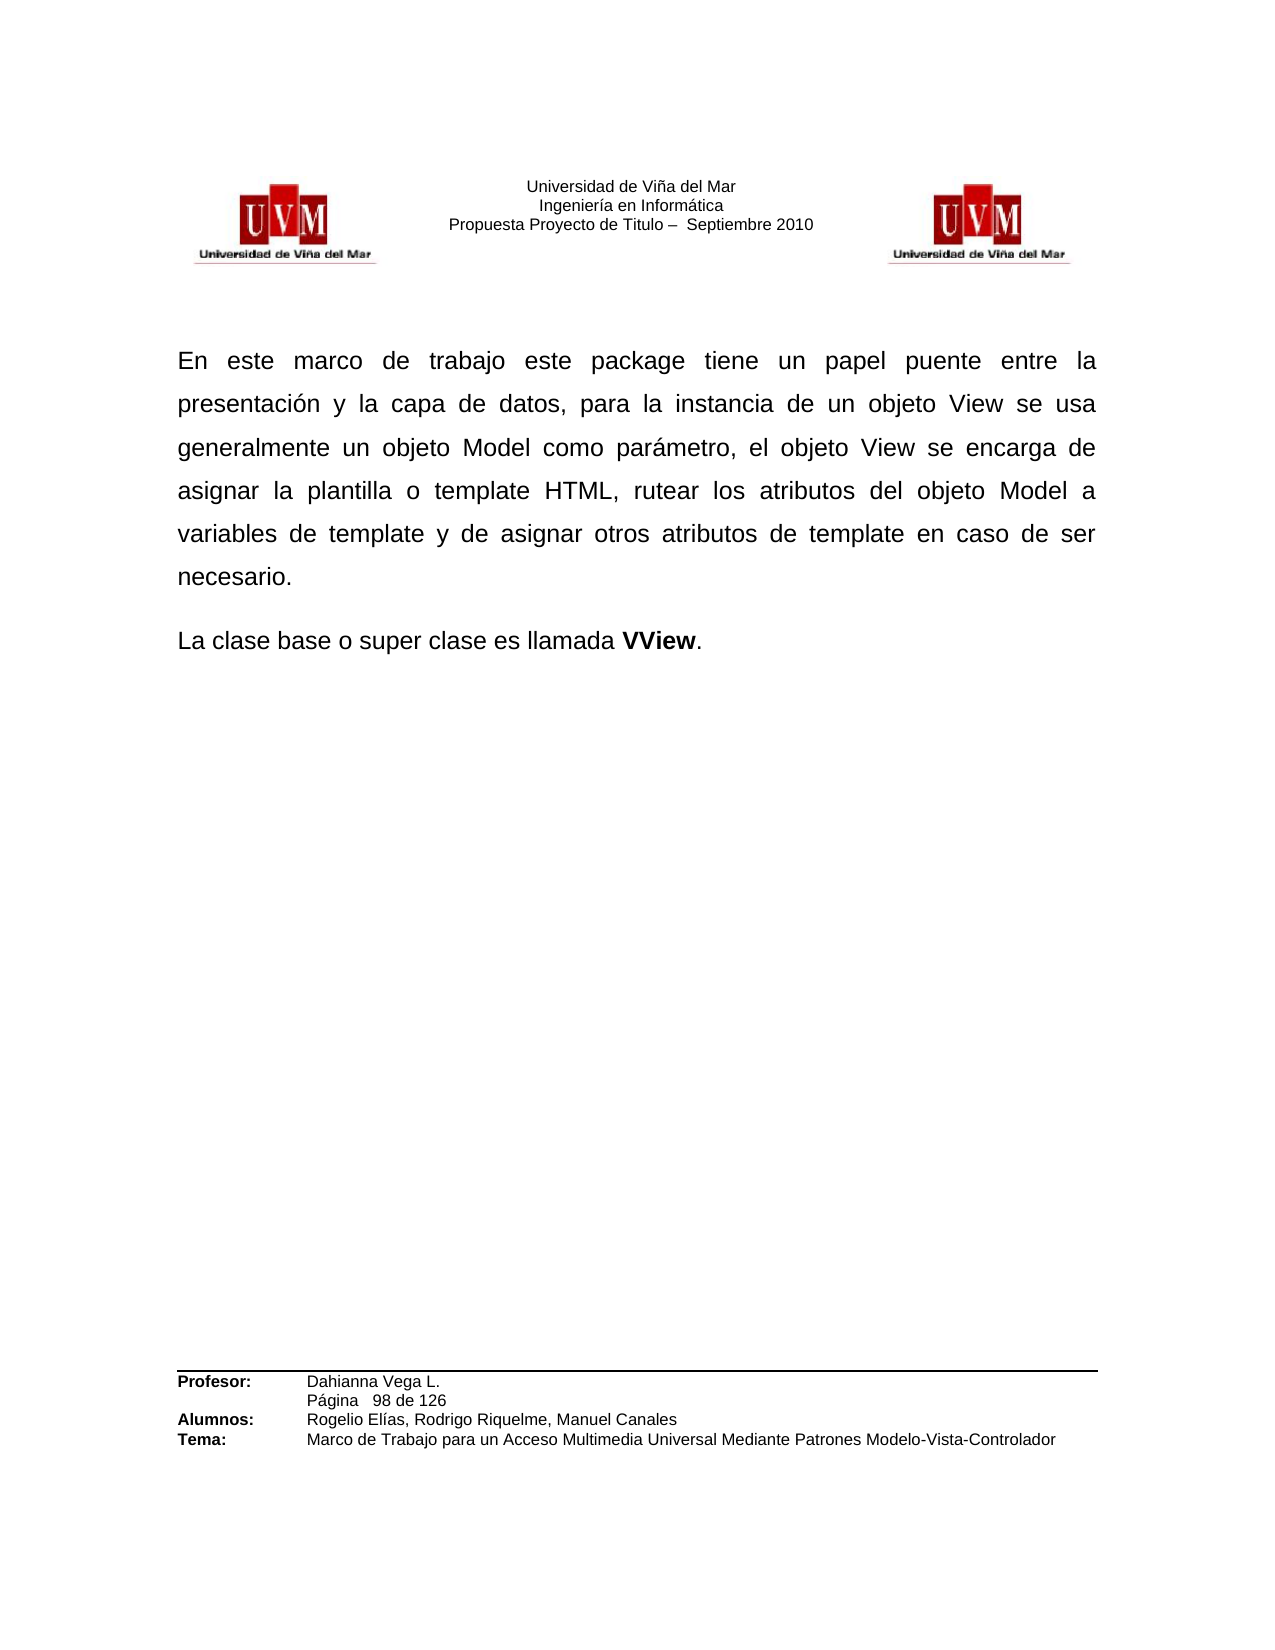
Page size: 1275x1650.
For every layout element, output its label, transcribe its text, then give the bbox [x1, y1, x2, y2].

picture [177, 176, 390, 267]
text En este marco de trabajo este package tiene un papel puente entre la presentación y la capa de datos, para la instancia de un objeto View se usa generalmente un objeto Model como parámetro, el objeto View se encarga de asignar la plantilla o template HTML, rutear los atributos del objeto Model a variables de template y de asignar otros atributos de template en caso de ser necesario. [177, 346, 1098, 591]
text La clase base o super clase es llamada VView. [177, 626, 1098, 655]
picture [871, 176, 1084, 267]
